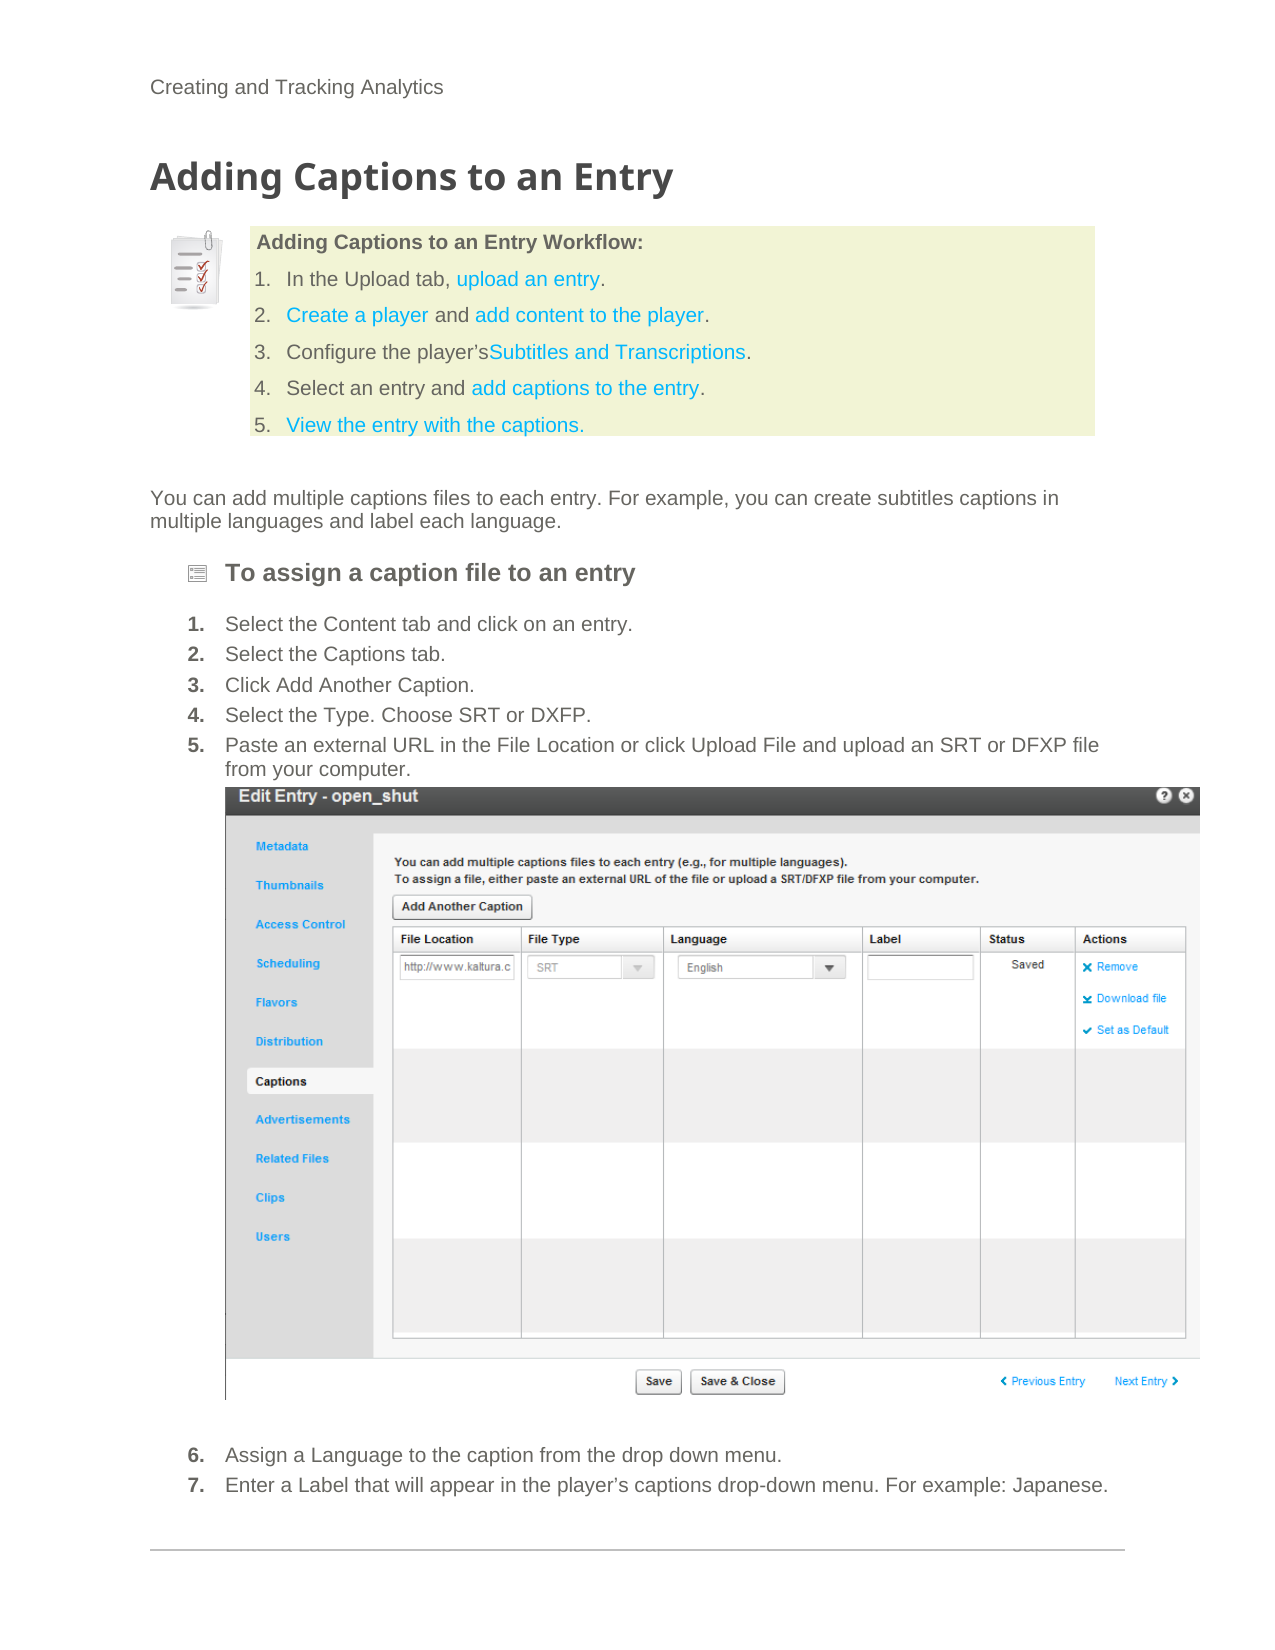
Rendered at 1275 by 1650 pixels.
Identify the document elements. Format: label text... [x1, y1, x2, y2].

list Click Add Another Caption. [187, 672, 1125, 696]
text You can add multiple captions files to each entry. For example, you can create subtitles captions in multiple languages and label each language. [150, 485, 1125, 533]
list Assign a Language to the caption from the drop down menu. [187, 1442, 1125, 1466]
list Select the Content tab and click on an entry. [187, 612, 1125, 636]
picture [225, 787, 1200, 1400]
list Paste an external URL in the File Location or click Upload File and upload an SRT or DFXP file from your computer. [187, 733, 1125, 781]
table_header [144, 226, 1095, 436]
subtitle Adding Captions to an Entry [150, 150, 1125, 201]
list Select the Type. Choose SRT or DXFP. [187, 703, 1125, 727]
list Select the Captions tab. [187, 642, 1125, 666]
list Enter a Label that will appear in the player’s captions drop-down menu. For example: Japanese. [187, 1473, 1125, 1497]
picture [188, 565, 208, 582]
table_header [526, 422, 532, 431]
text To assign a caption file to an entry [187, 558, 1125, 587]
